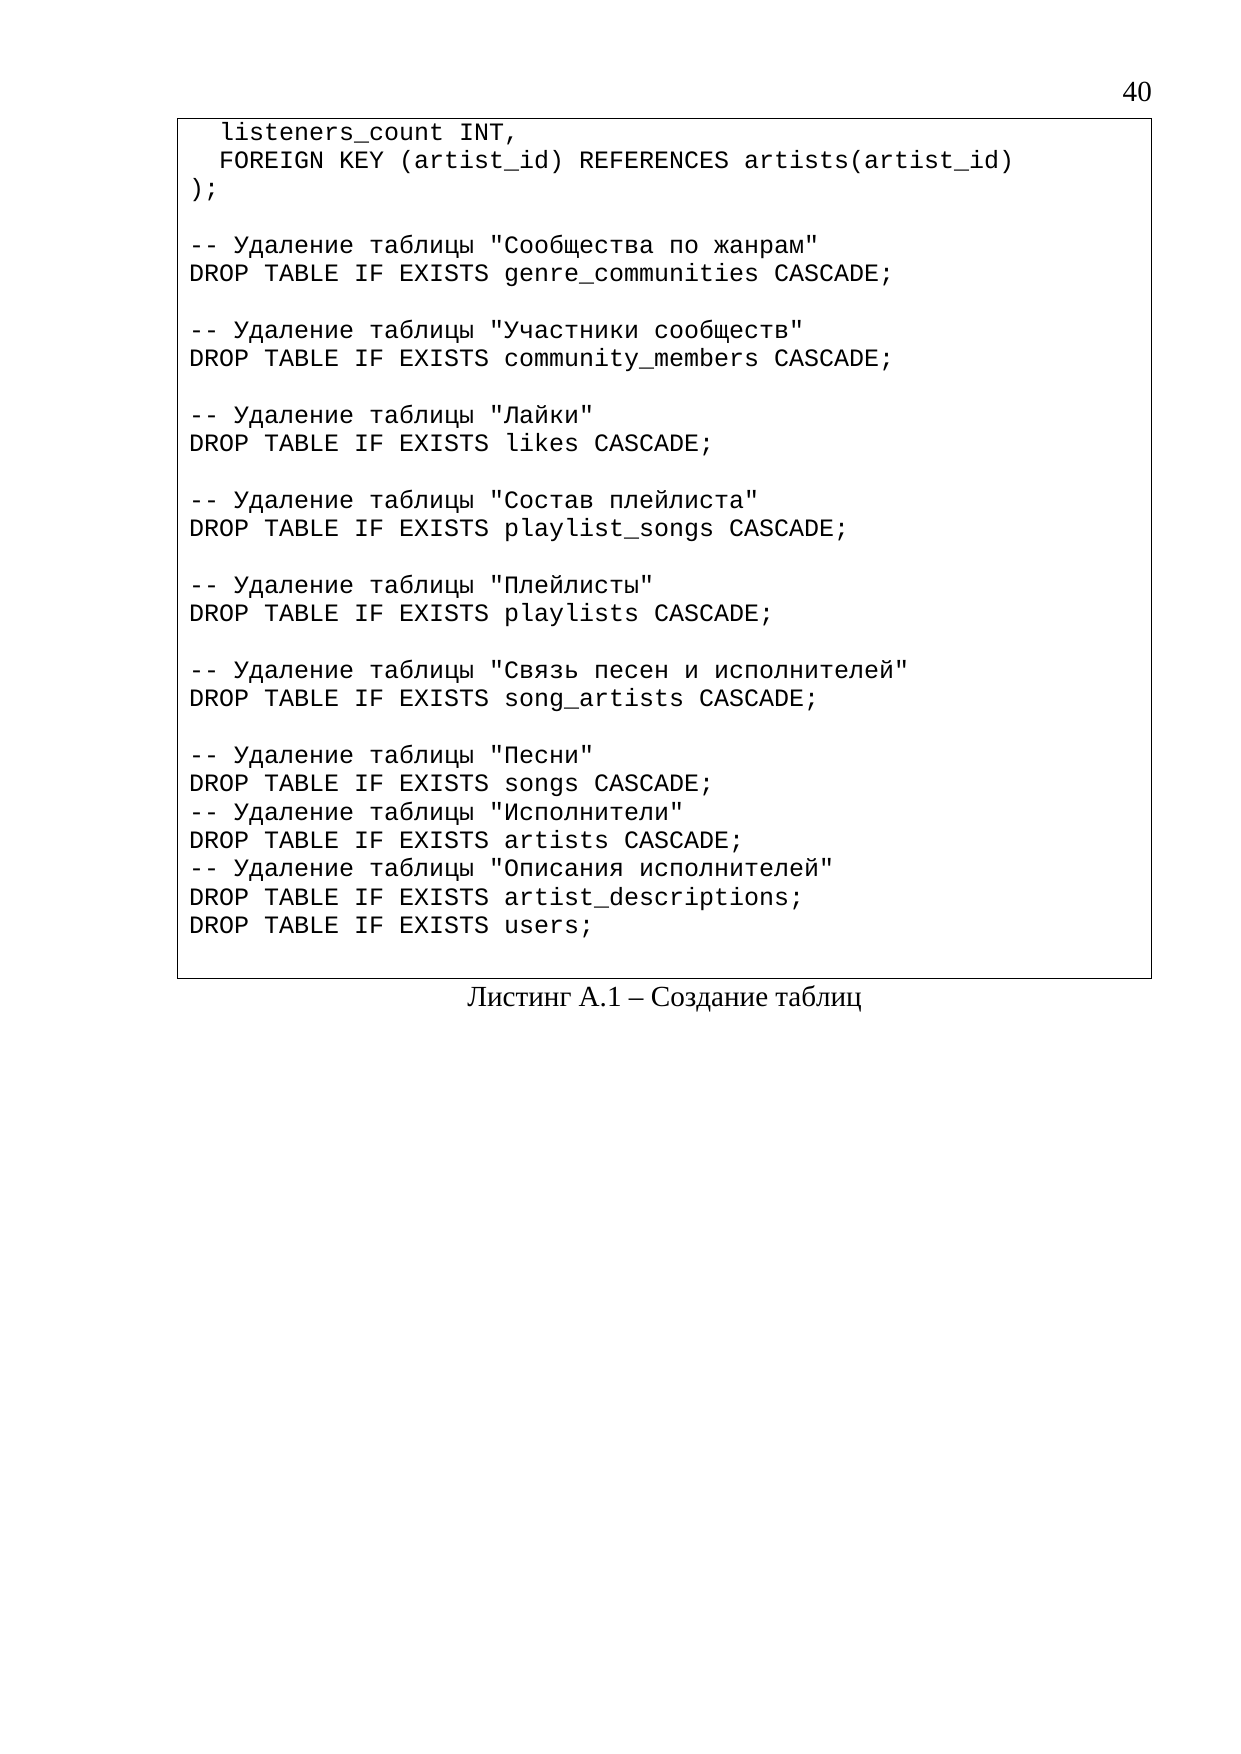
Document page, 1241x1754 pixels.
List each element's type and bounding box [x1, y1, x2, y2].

table_header [178, 119, 1151, 978]
